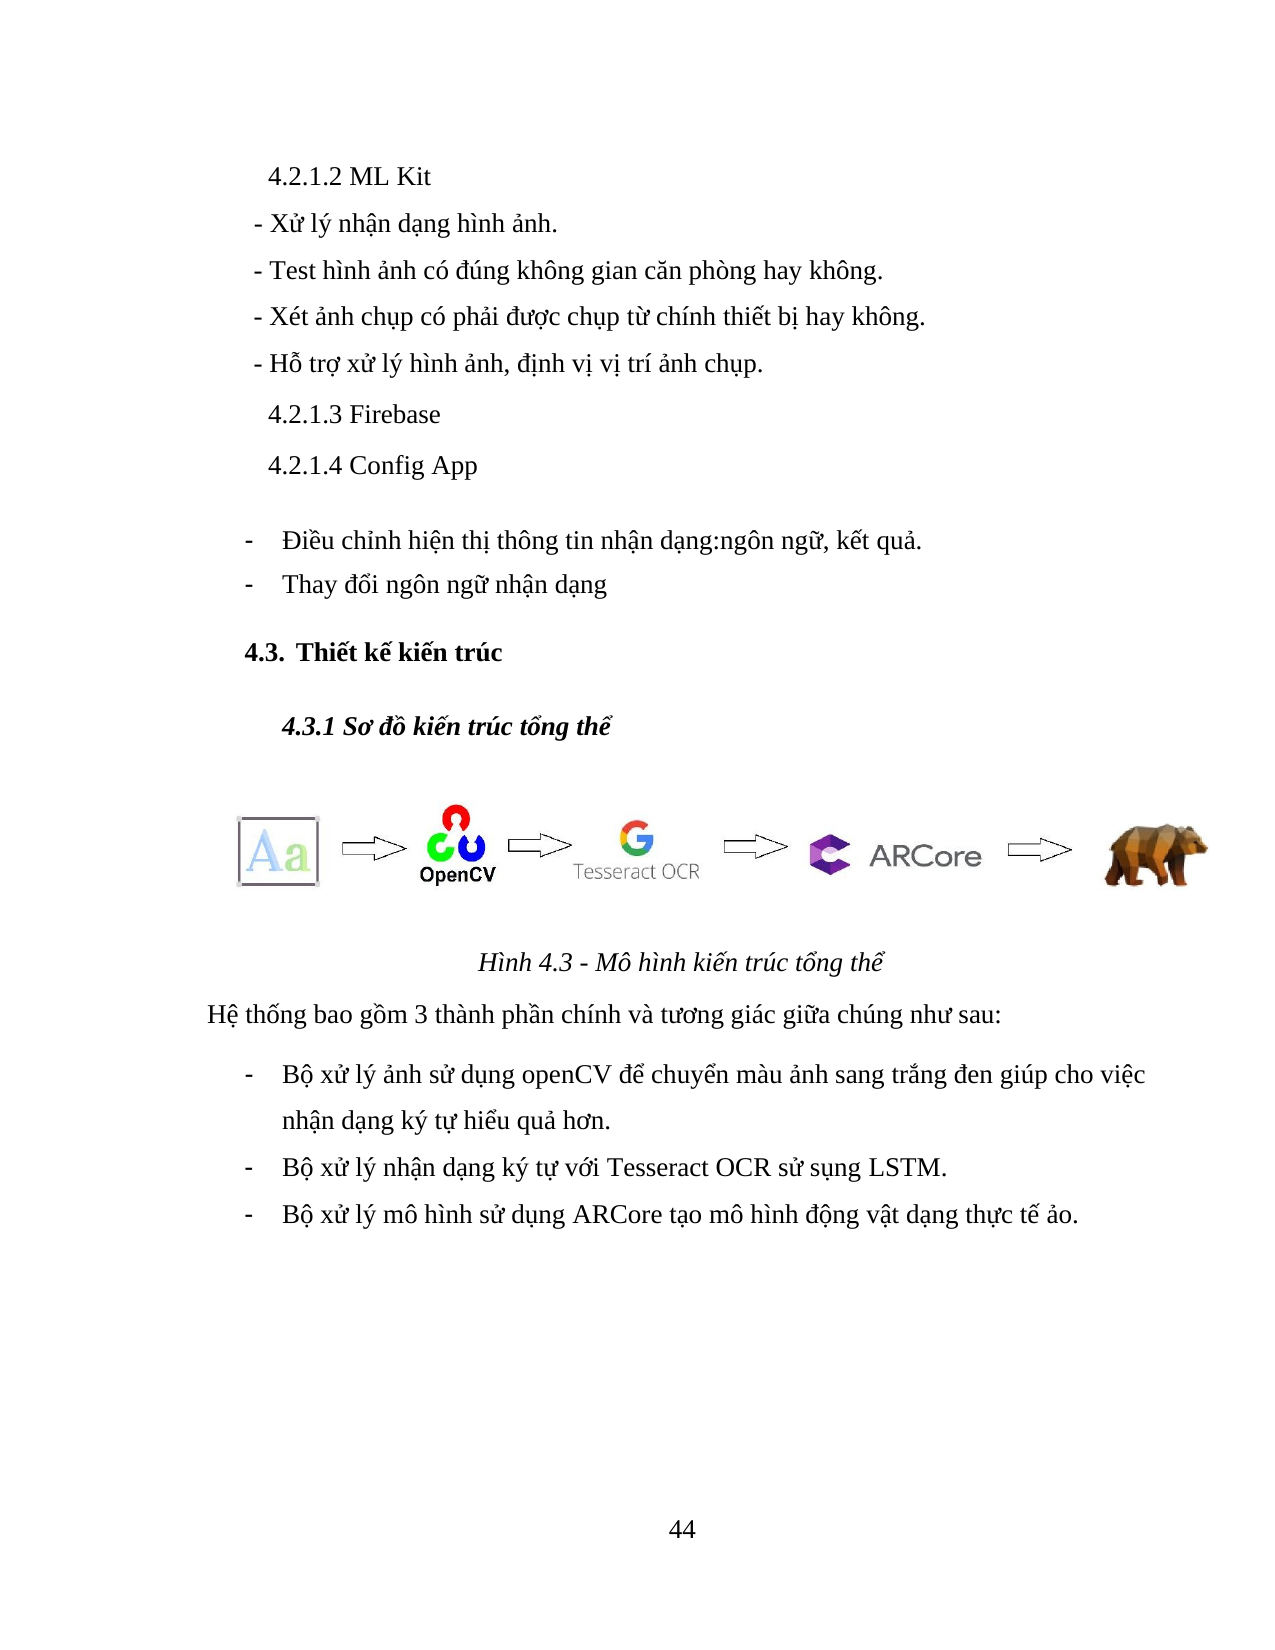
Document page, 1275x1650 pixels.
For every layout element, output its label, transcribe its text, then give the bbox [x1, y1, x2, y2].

text - Hỗ trợ xử lý hình ảnh, định vị vị trí ảnh chụp. [179, 347, 1219, 378]
list Bộ xử lý mô hình sử dụng ARCore tạo mô hình động vật dạng thực tế ảo. [244, 1198, 1219, 1229]
text - Test hình ảnh có đúng không gian căn phòng hay không. [179, 254, 1219, 285]
list Bộ xử lý ảnh sử dụng openCV để chuyển màu ảnh sang trắng đen giúp cho việc nhận dạng ký tự hiểu quả hơn. [244, 1058, 1157, 1135]
list Bộ xử lý nhận dạng ký tự với Tesseract OCR sử sụng LSTM. [244, 1151, 1219, 1182]
subtitle 4.2.1.4 Config App [179, 449, 1219, 480]
subtitle 4.3.1 Sơ đồ kiến trúc tổng thể [282, 711, 1219, 742]
subtitle 4.2.1.3 Firebase [179, 398, 1219, 429]
text Hệ thống bao gồm 3 thành phần chính và tương giác giữa chúng như sau: [207, 998, 1219, 1029]
list Điều chỉnh hiện thị thông tin nhận dạng:ngôn ngữ, kết quả. [244, 524, 1219, 555]
text - Xét ảnh chụp có phải được chụp từ chính thiết bị hay không. [179, 300, 1219, 332]
list Thay đổi ngôn ngữ nhận dạng [244, 568, 1219, 599]
text Hình 4.3 - Mô hình kiến trúc tổng thể [412, 946, 951, 977]
text - Xử lý nhận dạng hình ảnh. [179, 207, 1219, 238]
subtitle 4.2.1.2 ML Kit [179, 160, 1219, 192]
subtitle Thiết kế kiến trúc [244, 636, 1219, 667]
picture [234, 801, 1210, 891]
